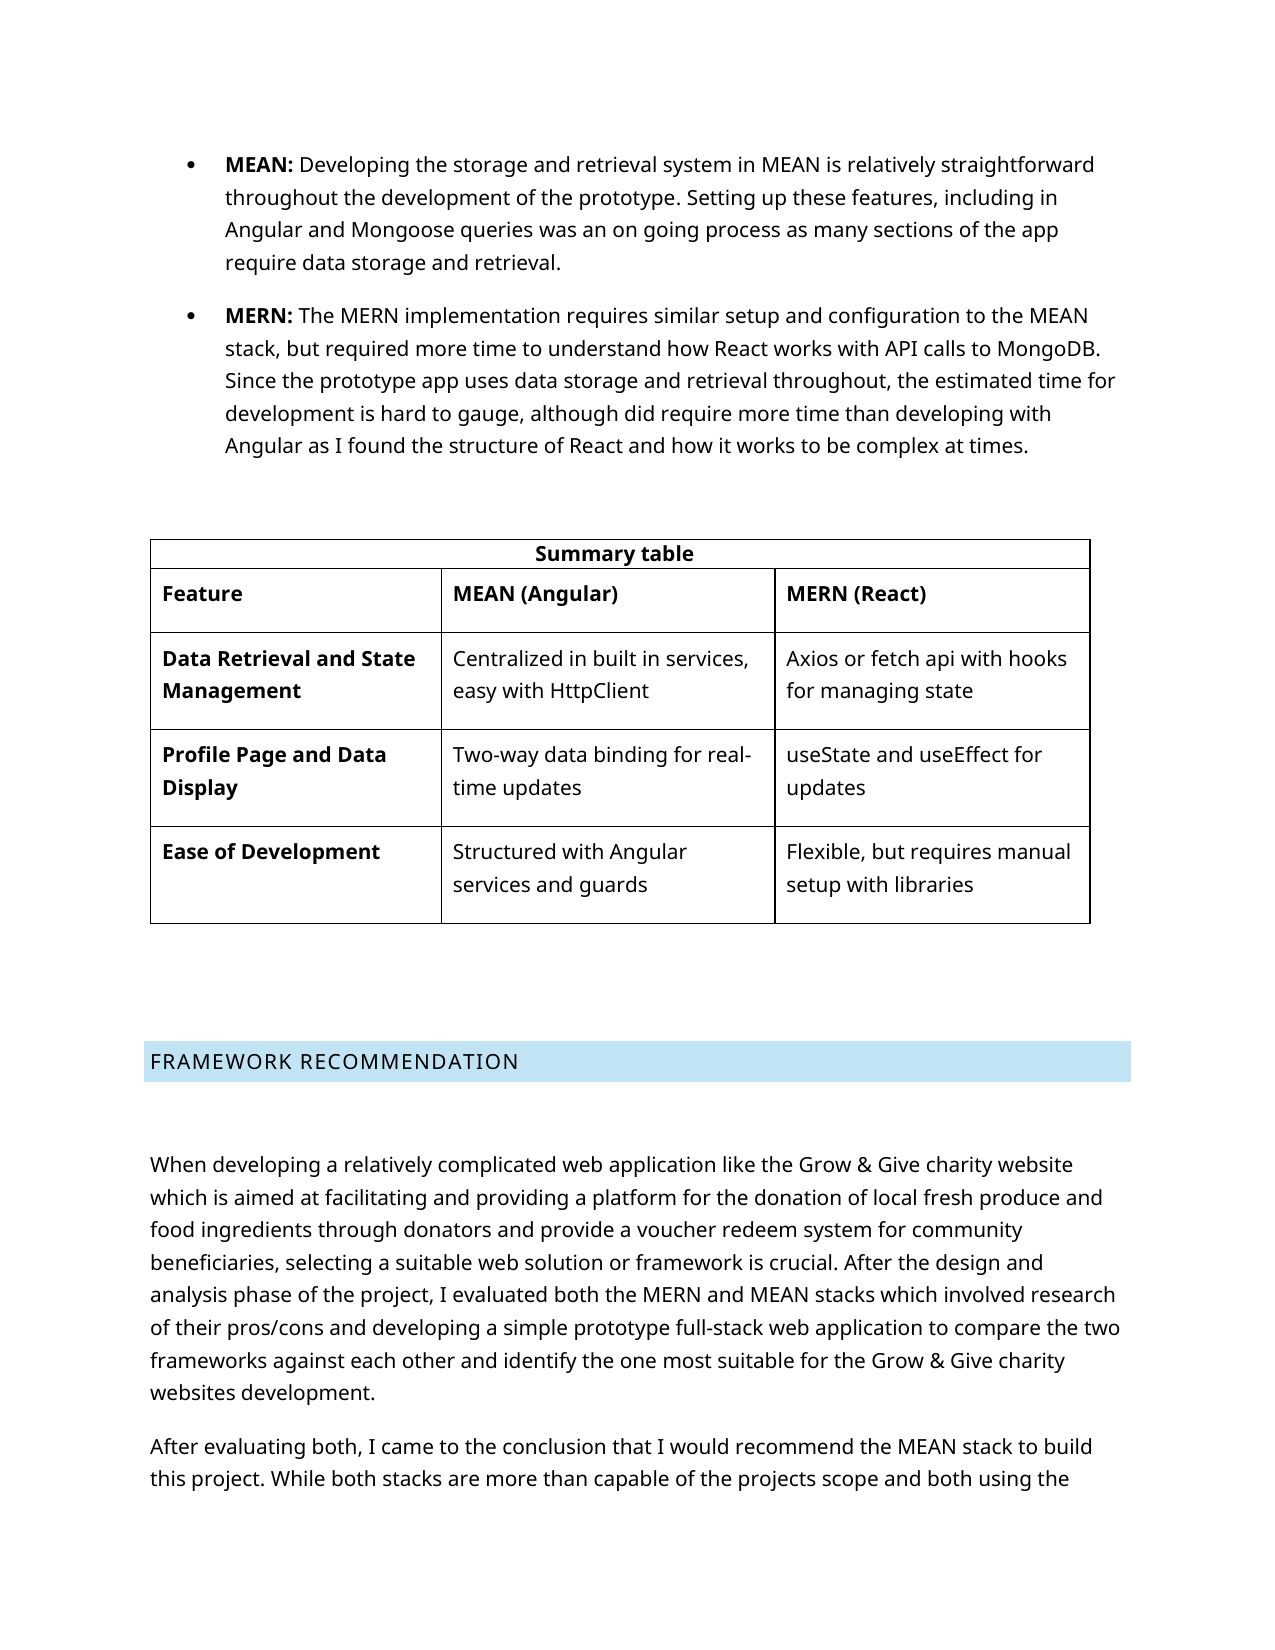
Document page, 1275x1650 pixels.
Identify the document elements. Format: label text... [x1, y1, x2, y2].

table_header Summary table [151, 540, 1089, 568]
table_cell Feature [151, 569, 441, 632]
table_cell Structured with Angular services and guards [442, 827, 774, 923]
subtitle Framework Recommendation [150, 1048, 1125, 1076]
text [150, 1432, 1125, 1493]
table_cell useState and useEffect for updates [776, 730, 1089, 826]
table_cell Centralized in built in services, easy with HttpClient [442, 633, 774, 729]
table_cell Axios or fetch api with hooks for managing state [776, 633, 1089, 729]
table_cell Profile Page and Data Display [151, 730, 441, 826]
table_cell MEAN (Angular) [442, 569, 774, 632]
list MERN: The MERN implementation requires similar setup and configuration to the MEAN stack, but required more time to understand how React works with API calls to MongoDB. Since the prototype app uses data storage and retrieval throughout, the estimated time for development is hard to gauge, although did require more time than developing with Angular as I found the structure of React and how it works to be complex at times. [187, 301, 1125, 460]
table_cell MERN (React) [776, 569, 1089, 632]
table_cell Flexible, but requires manual setup with libraries [776, 827, 1089, 923]
table_cell Data Retrieval and State Management [151, 633, 441, 729]
list MEAN: Developing the storage and retrieval system in MEAN is relatively straightforward throughout the development of the prototype. Setting up these features, including in Angular and Mongoose queries was an on going process as many sections of the app require data storage and retrieval. [187, 150, 1125, 276]
table_cell Ease of Development [151, 827, 441, 923]
text When developing a relatively complicated web application like the Grow & Give charity website which is aimed at facilitating and providing a platform for the donation of local fresh produce and food ingredients through donators and provide a voucher redeem system for community beneficiaries, selecting a suitable web solution or framework is crucial. After the design and analysis phase of the project, I evaluated both the MERN and MEAN stacks which involved research of their pros/cons and developing a simple prototype full-stack web application to compare the two frameworks against each other and identify the one most suitable for the Grow & Give charity websites development. [150, 1150, 1125, 1407]
table_cell Two-way data binding for real-time updates [442, 730, 774, 826]
